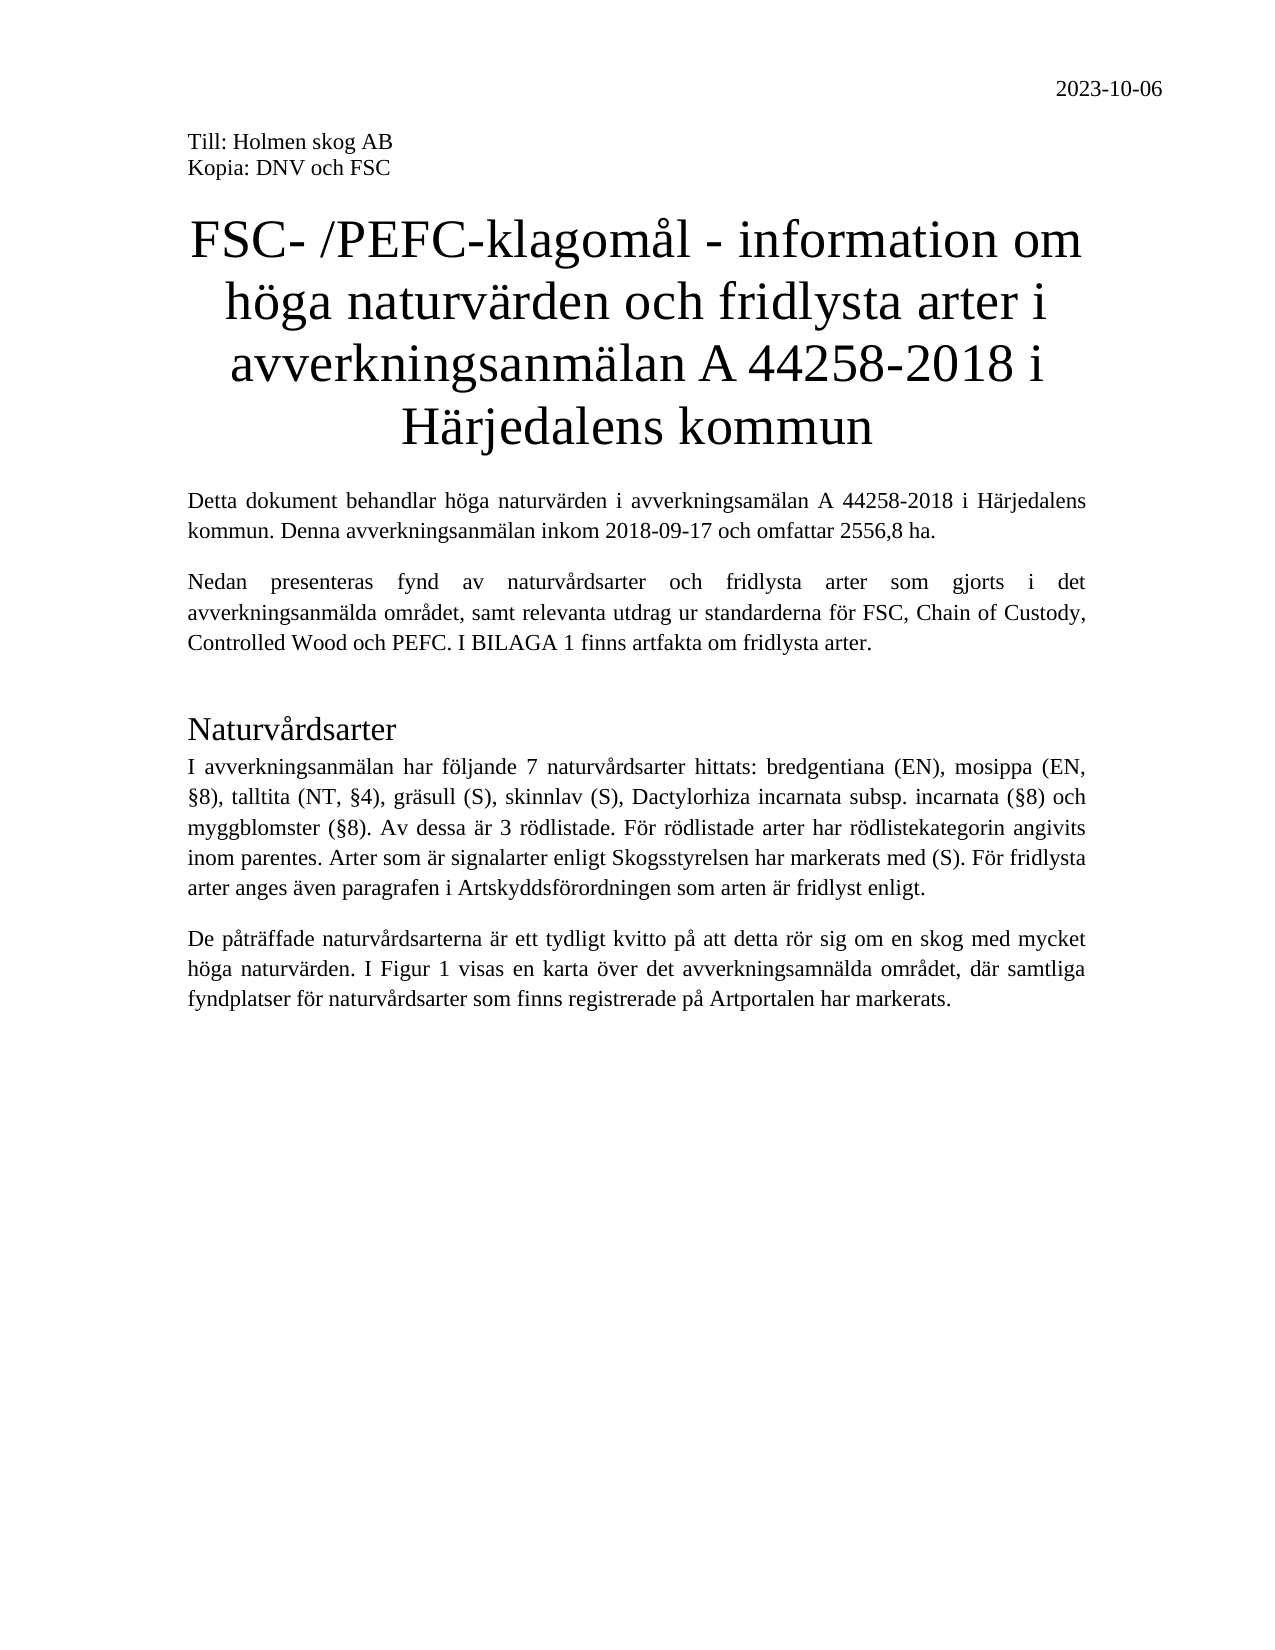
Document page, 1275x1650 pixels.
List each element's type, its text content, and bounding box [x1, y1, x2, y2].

title FSC- /PEFC-klagomål - information om höga naturvärden och fridlysta arter i avverkningsanmälan A 44258-2018 i Härjedalens kommun [187, 207, 1087, 456]
text I avverkningsanmälan har följande 7 naturvårdsarter hittats: bredgentiana (EN), mosippa (EN, §8), talltita (NT, §4), gräsull (S), skinnlav (S), Dactylorhiza incarnata subsp. incarnata (§8) och myggblomster (§8). Av dessa är 3 rödlistade. För rödlistade arter har rödlistekategorin angivits inom parentes. Arter som är signalarter enligt Skogsstyrelsen har markerats med (S). För fridlysta arter anges även paragrafen i Artskyddsförordningen som arten är fridlyst enligt. [187, 753, 1087, 900]
text De påträffade naturvårdsarterna är ett tydligt kvitto på att detta rör sig om en skog med mycket höga naturvärden. I Figur 1 visas en karta över det avverkningsamnälda området, där samtliga fyndplatser för naturvårdsarter som finns registrerade på Artportalen har markerats. [187, 925, 1087, 1012]
subtitle Naturvårdsarter [187, 709, 1087, 747]
text Detta dokument behandlar höga naturvärden i avverkningsamälan A 44258-2018 i Härjedalens kommun. Denna avverkningsanmälan inkom 2018-09-17 och omfattar 2556,8 ha. [187, 487, 1087, 544]
text Nedan presenteras fynd av naturvårdsarter och fridlysta arter som gjorts i det avverkningsanmälda området, samt relevanta utdrag ur standarderna för FSC, Chain of Custody, Controlled Wood och PEFC. I BILAGA 1 finns artfakta om fridlysta arter. [187, 568, 1087, 655]
